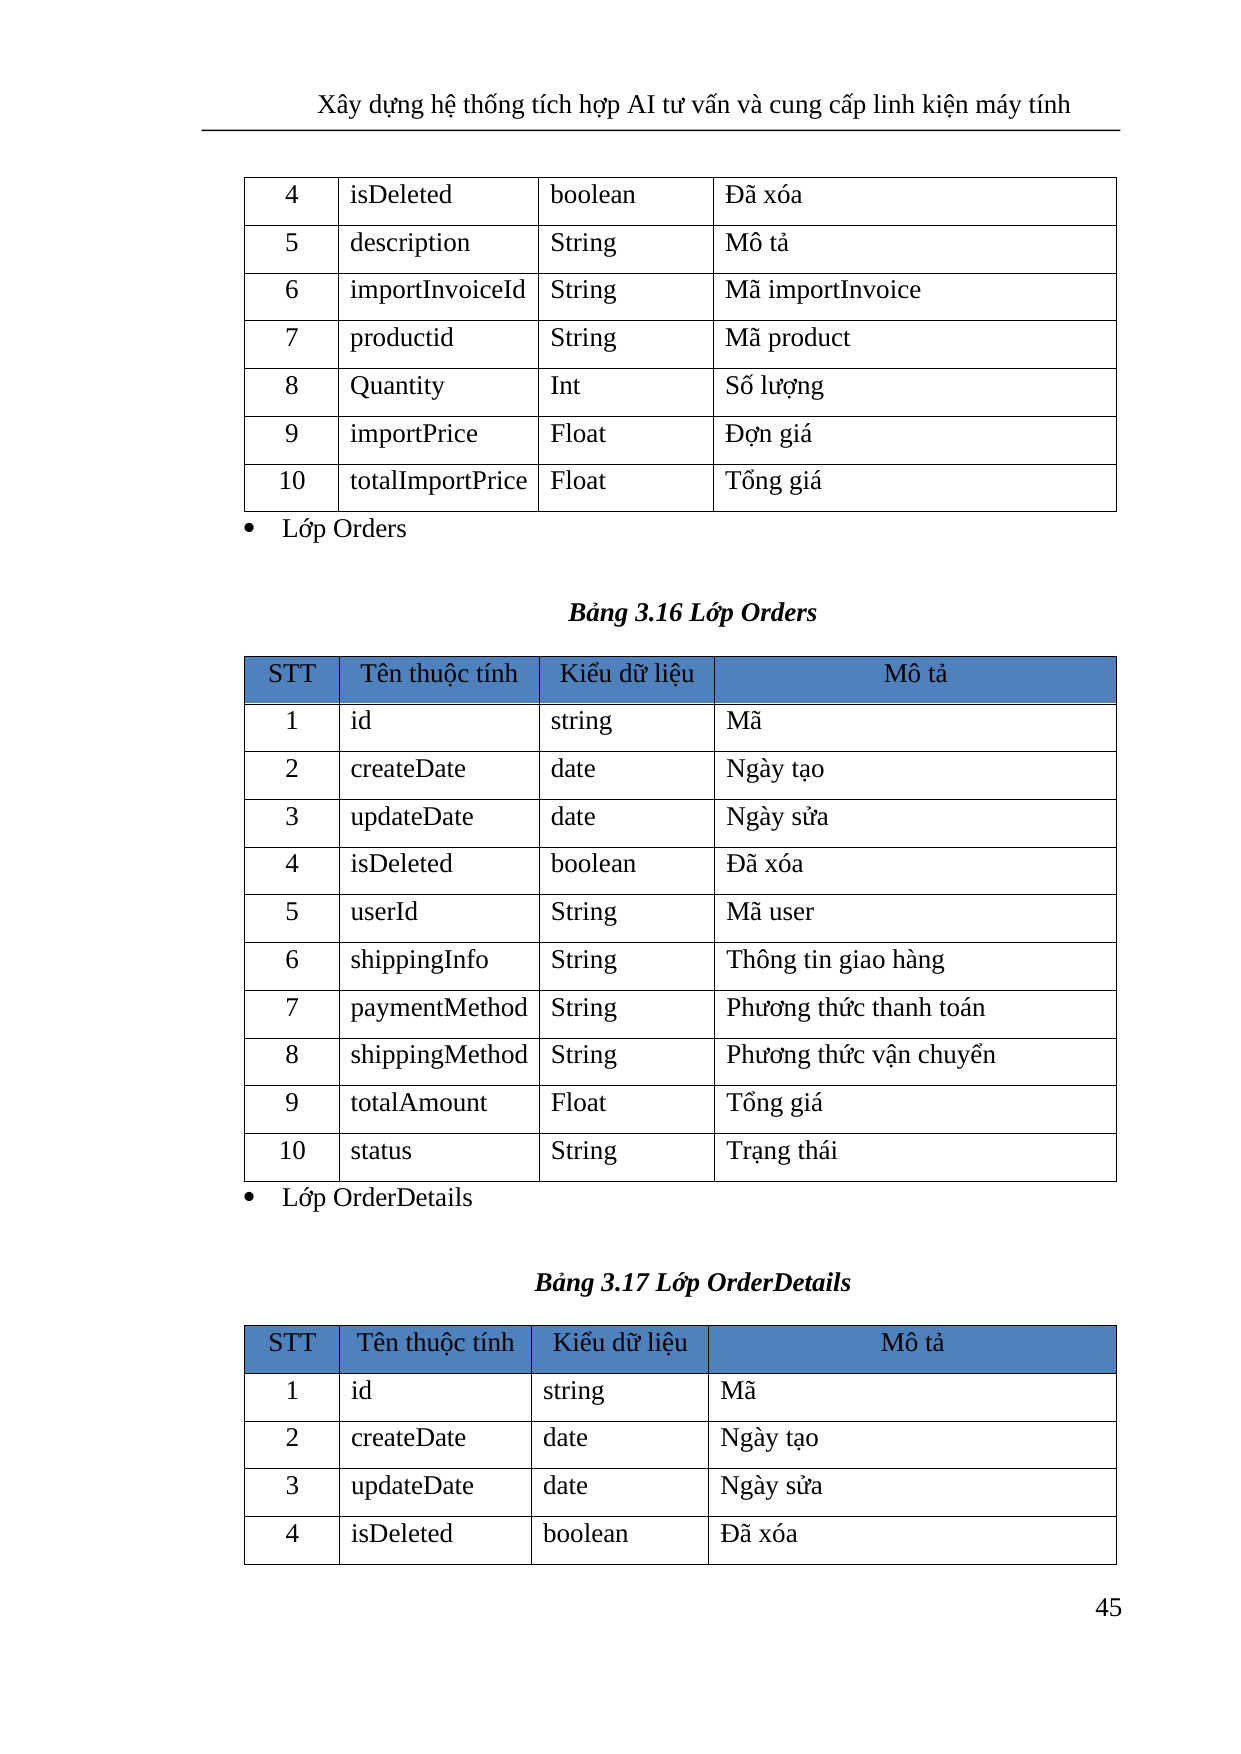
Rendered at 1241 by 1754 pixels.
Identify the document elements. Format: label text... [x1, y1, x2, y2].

table_cell 4 [245, 178, 338, 225]
table_cell importInvoiceId [339, 274, 538, 320]
table_header Mô tả [715, 657, 1116, 703]
table_cell String [540, 1134, 714, 1181]
table_cell Thông tin giao hàng [715, 943, 1116, 990]
table_cell boolean [540, 848, 714, 894]
table_header Mô tả [709, 1326, 1116, 1373]
table_cell date [540, 752, 714, 799]
table_cell date [532, 1422, 708, 1468]
table_cell updateDate [340, 1469, 531, 1516]
table_cell id [340, 705, 539, 751]
table_cell description [339, 226, 538, 273]
table_cell 6 [245, 943, 339, 990]
table_cell Phương thức vận chuyển [715, 1039, 1116, 1085]
table_cell isDeleted [339, 178, 538, 225]
table_header Kiểu dữ liệu [532, 1326, 708, 1373]
table_cell String [539, 321, 713, 368]
table_cell String [540, 895, 714, 942]
table_cell Quantity [339, 369, 538, 416]
table_cell status [340, 1134, 539, 1181]
table_cell 5 [245, 895, 339, 942]
table_cell Ngày tạo [709, 1422, 1116, 1468]
table_cell 3 [245, 1469, 339, 1516]
table_cell 2 [245, 1422, 339, 1468]
table_cell String [540, 1039, 714, 1085]
table_cell string [540, 705, 714, 751]
table_cell Ngày tạo [715, 752, 1116, 799]
table_cell 4 [245, 848, 339, 894]
table_cell Mã [715, 705, 1116, 751]
table_cell Đã xóa [715, 848, 1116, 894]
table_cell date [532, 1469, 708, 1516]
table_cell isDeleted [340, 848, 539, 894]
table_cell Ngày sửa [715, 800, 1116, 847]
table_cell totalImportPrice [339, 465, 538, 511]
table_cell 5 [245, 226, 338, 273]
list Lớp Orders [244, 512, 1122, 543]
table_header STT [245, 1326, 339, 1373]
table_cell String [539, 274, 713, 320]
table_cell Mô tả [714, 226, 1116, 273]
table_cell 1 [245, 705, 339, 751]
table_cell 9 [245, 1086, 339, 1133]
table_cell 6 [245, 274, 338, 320]
table_cell Mã product [714, 321, 1116, 368]
table_cell String [540, 943, 714, 990]
table_cell shippingMethod [340, 1039, 539, 1085]
table_cell Đợn giá [714, 417, 1116, 463]
table_cell totalAmount [340, 1086, 539, 1133]
table_cell 10 [245, 465, 338, 511]
table_cell Trạng thái [715, 1134, 1116, 1181]
table_cell 8 [245, 369, 338, 416]
table_cell importPrice [339, 417, 538, 463]
table_header Tên thuộc tính [340, 657, 539, 703]
table_cell String [540, 991, 714, 1037]
table_cell 8 [245, 1039, 339, 1085]
table_cell Tổng giá [715, 1086, 1116, 1133]
table_header STT [245, 657, 339, 703]
table_cell paymentMethod [340, 991, 539, 1037]
table_cell productid [339, 321, 538, 368]
table_cell 4 [245, 1517, 339, 1564]
table_cell 3 [245, 800, 339, 847]
table_cell Số lượng [714, 369, 1116, 416]
table_cell Mã importInvoice [714, 274, 1116, 320]
table_cell 9 [245, 417, 338, 463]
table_cell shippingInfo [340, 943, 539, 990]
table_cell Ngày sửa [709, 1469, 1116, 1516]
table_cell boolean [539, 178, 713, 225]
table_cell Float [539, 465, 713, 511]
table_cell Int [539, 369, 713, 416]
table_cell Float [539, 417, 713, 463]
table_cell 1 [245, 1374, 339, 1421]
table_cell Mã user [715, 895, 1116, 942]
table_cell Tổng giá [714, 465, 1116, 511]
table_cell Đã xóa [714, 178, 1116, 225]
table_header Kiểu dữ liệu [540, 657, 714, 703]
table_cell isDeleted [340, 1517, 531, 1564]
table_cell boolean [532, 1517, 708, 1564]
table_cell date [540, 800, 714, 847]
table_cell createDate [340, 752, 539, 799]
table_cell id [340, 1374, 531, 1421]
table_cell string [532, 1374, 708, 1421]
list Lớp OrderDetails [244, 1182, 1122, 1213]
table_cell 7 [245, 321, 338, 368]
table_cell Đã xóa [709, 1517, 1116, 1564]
table_cell userId [340, 895, 539, 942]
table_cell 10 [245, 1134, 339, 1181]
table_cell Float [540, 1086, 714, 1133]
table_cell Mã [709, 1374, 1116, 1421]
table_cell 7 [245, 991, 339, 1037]
table_cell 2 [245, 752, 339, 799]
table_cell String [539, 226, 713, 273]
table_cell Phương thức thanh toán [715, 991, 1116, 1037]
table_cell updateDate [340, 800, 539, 847]
table_header Tên thuộc tính [340, 1326, 531, 1373]
table_cell createDate [340, 1422, 531, 1468]
